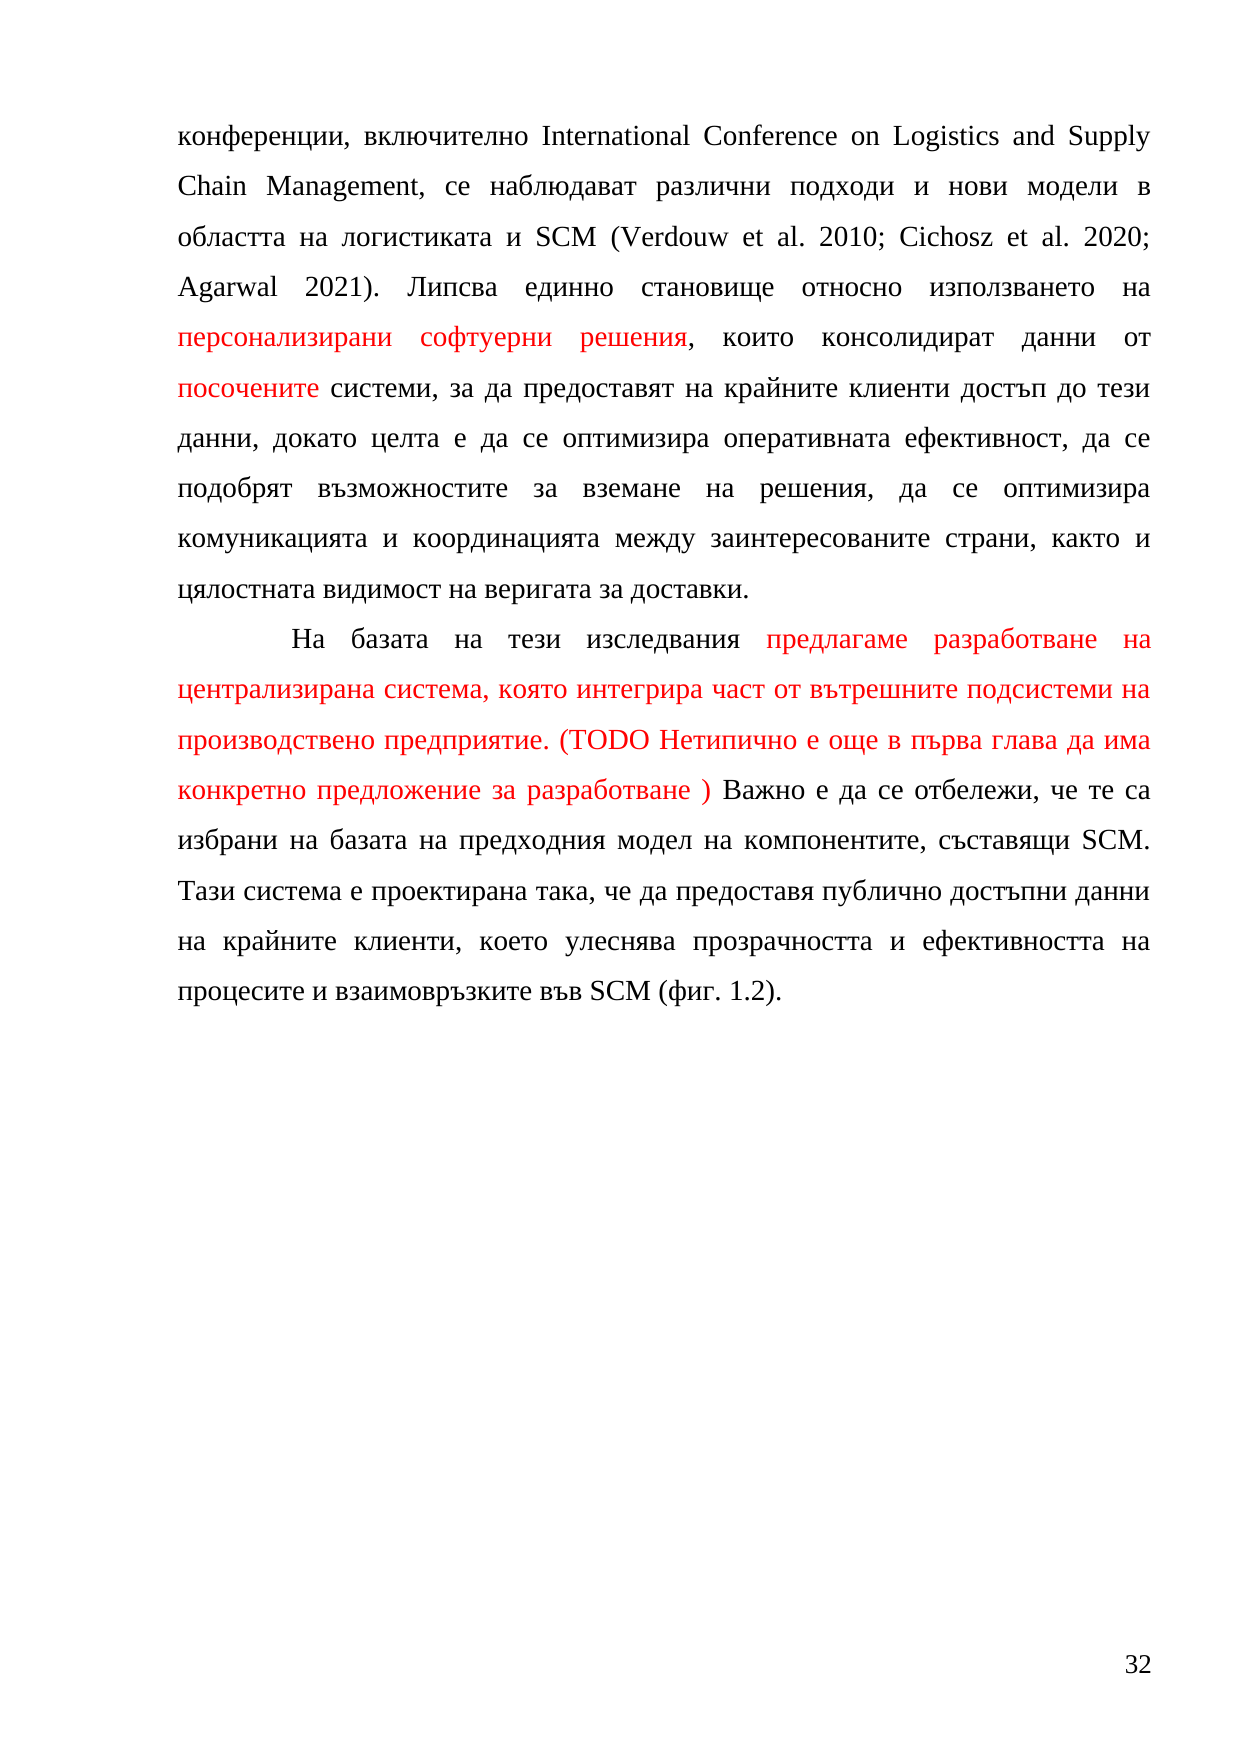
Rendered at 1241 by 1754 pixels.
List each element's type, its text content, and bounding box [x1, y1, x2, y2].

text На базата на тези изследвания предлагаме разработване на централизирана система, която интегрира част от вътрешните подсистеми на производствено предприятие. (TODO Нетипично е още в първа глава да има конкретно предложение за разработване ) Важно е да се отбележи, че те са избрани на базата на предходния модел на компонентите, съставящи SCM. Тази система е проектирана така, че да предоставя публично достъпни данни на крайните клиенти, което улеснява прозрачността и ефективността на процесите и взаимовръзките във SCM (фиг. 1.2). [177, 621, 1152, 1007]
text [177, 118, 1152, 604]
